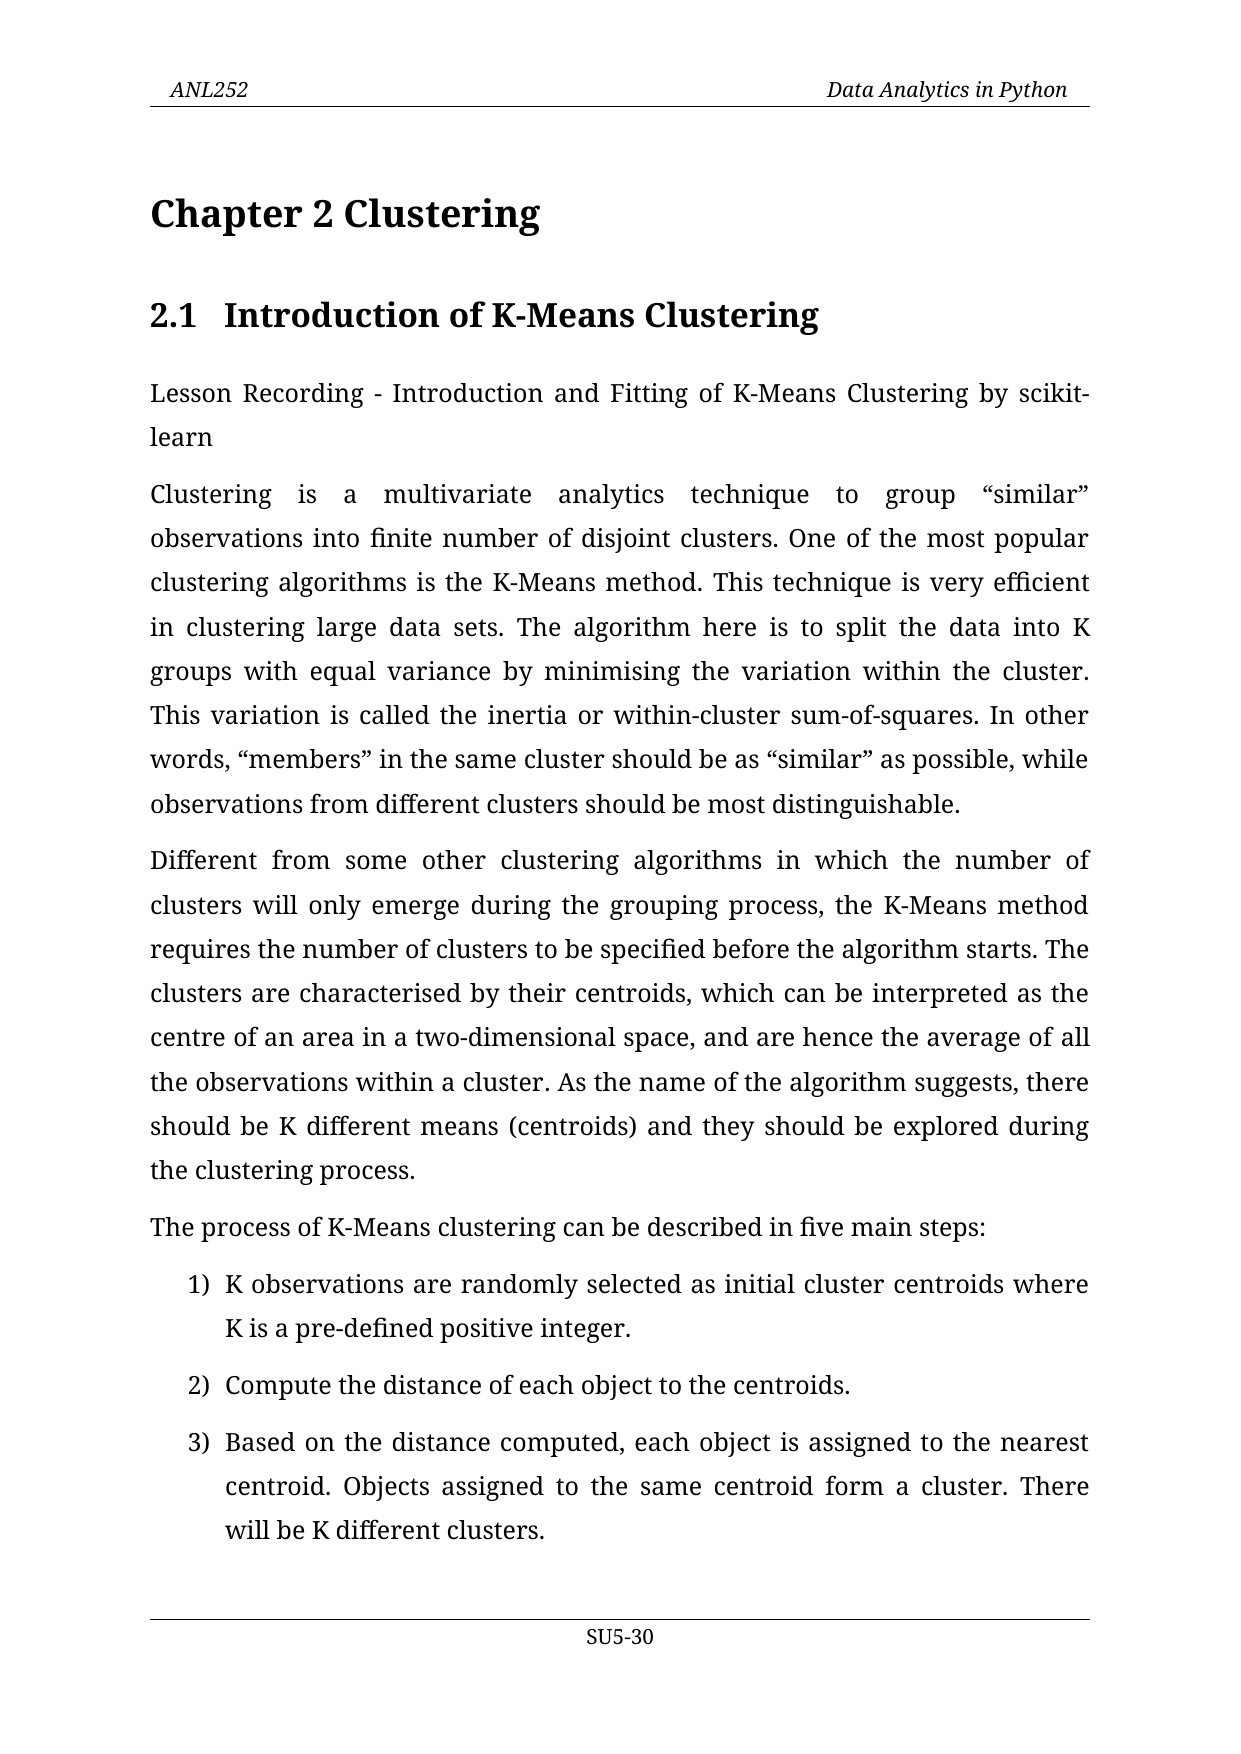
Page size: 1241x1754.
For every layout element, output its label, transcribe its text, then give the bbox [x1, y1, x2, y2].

text Lesson Recording - Introduction and Fitting of K-Means Clustering by scikit-learn [150, 375, 1090, 454]
subtitle Chapter 2 Clustering [150, 187, 1090, 238]
list Based on the distance computed, each object is assigned to the nearest centroid. Objects assigned to the same centroid form a cluster. There will be K different clusters. [187, 1424, 1090, 1547]
text The process of K-Means clustering can be described in five main steps: [150, 1210, 1090, 1244]
list K observations are randomly selected as initial cluster centroids where K is a pre-defined positive integer. [187, 1266, 1090, 1345]
list Compute the distance of each object to the centroids. [187, 1367, 1090, 1402]
subtitle 2.1 Introduction of K-Means Clustering [150, 291, 1090, 337]
text Clustering is a multivariate analytics technique to group “similar” observations into finite number of disjoint clusters. One of the most popular clustering algorithms is the K-Means method. This technique is very efficient in clustering large data sets. The algorithm here is to split the data into K groups with equal variance by minimising the variation within the cluster. This variation is called the inertia or within-cluster sum-of-squares. In other words, “members” in the same cluster should be as “similar” as possible, while observations from different clusters should be most distinguishable. [150, 476, 1090, 820]
text Different from some other clustering algorithms in which the number of clusters will only emerge during the grouping process, the K-Means method requires the number of clusters to be specified before the algorithm starts. The clusters are characterised by their centroids, which can be interpreted as the centre of an area in a two-dimensional space, and are hence the average of all the observations within a cluster. As the name of the algorithm suggests, there should be K different means (centroids) and they should be explored during the clustering process. [150, 843, 1090, 1187]
